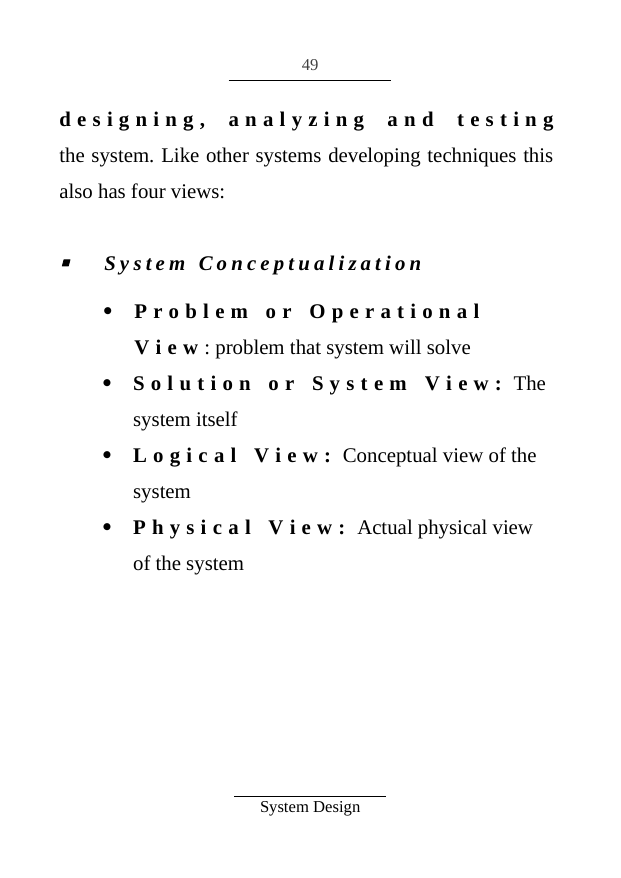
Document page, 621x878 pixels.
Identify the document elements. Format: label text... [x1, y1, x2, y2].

list System Conceptualization [59, 251, 553, 275]
list Solution or System View: The system itself [103, 371, 554, 431]
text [59, 107, 554, 203]
list Problem or Operational View: problem that system will solve [104, 299, 553, 359]
list Logical View: Conceptual view of the system [103, 443, 554, 503]
list Physical View: Actual physical view of the system [103, 515, 554, 575]
